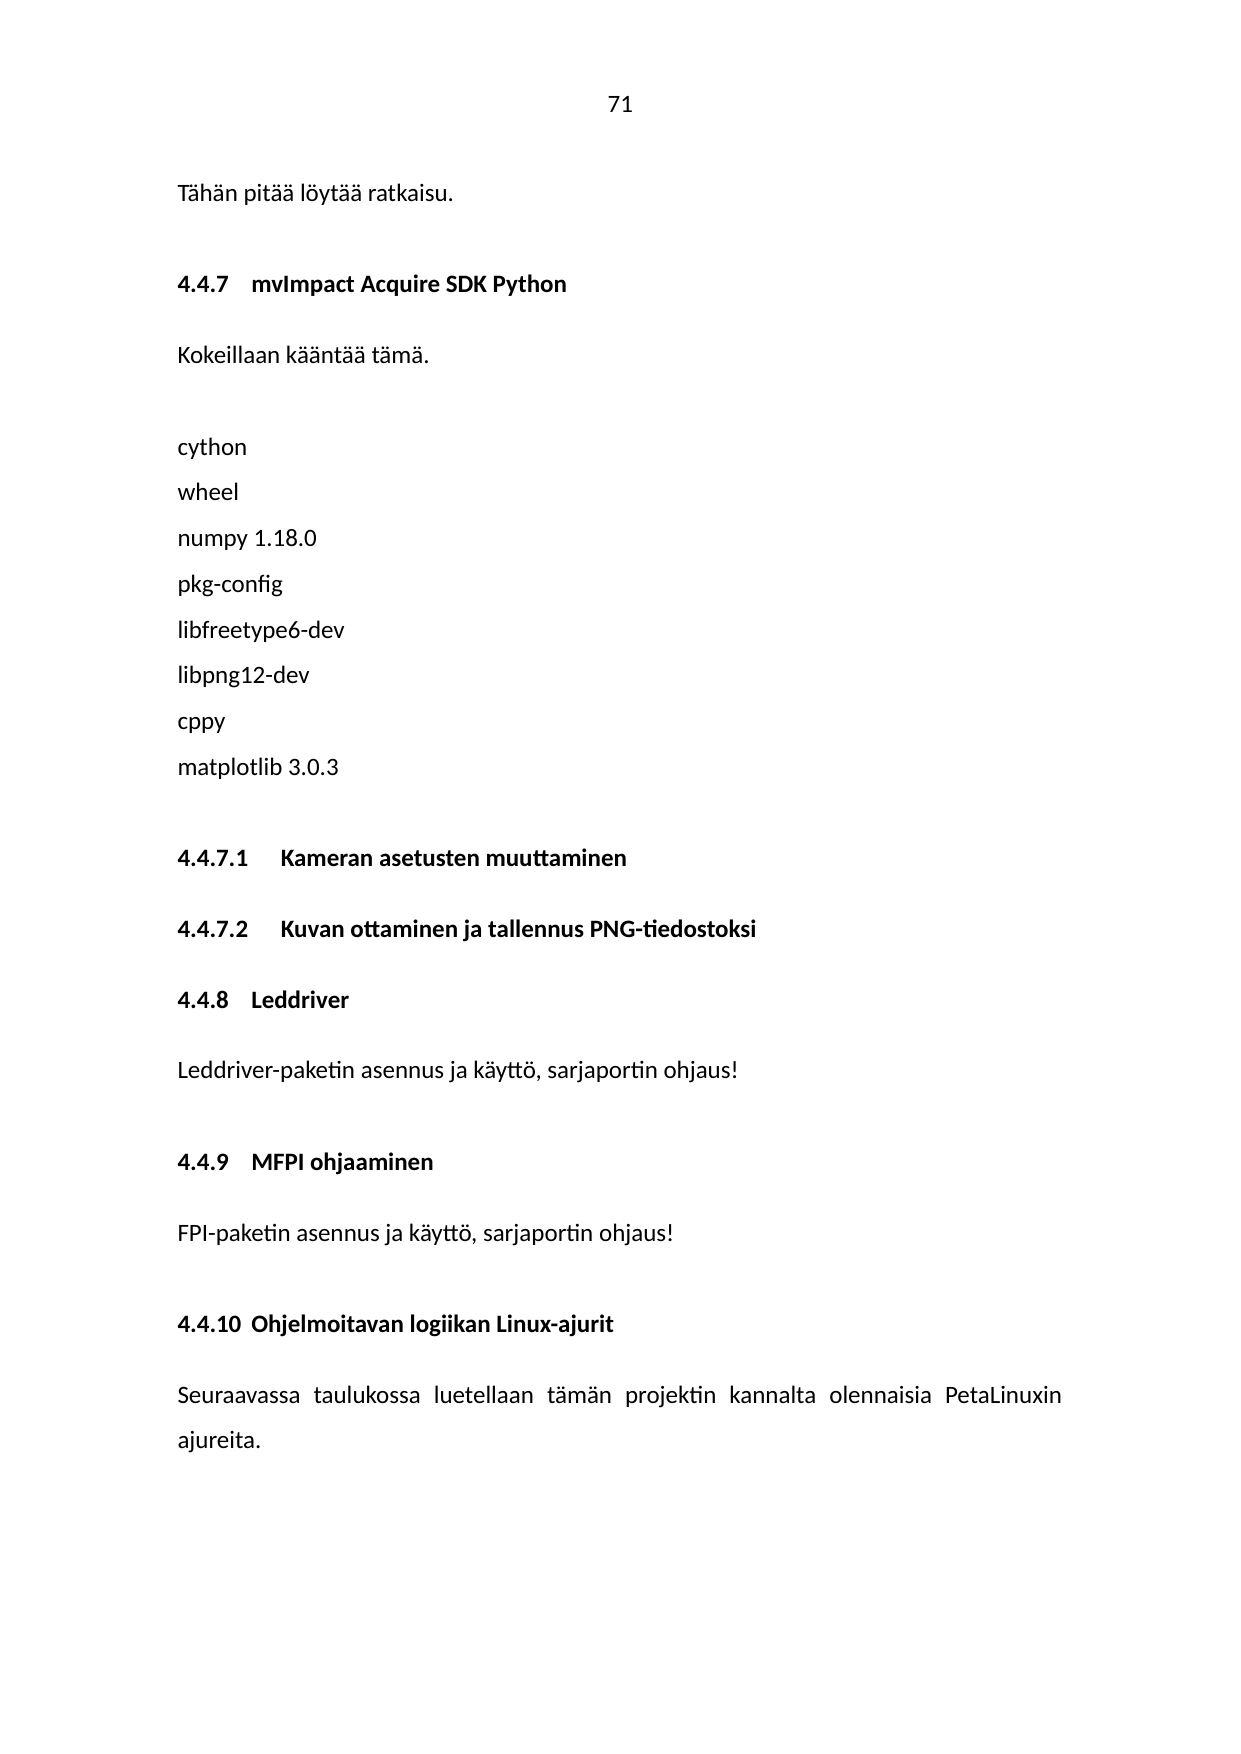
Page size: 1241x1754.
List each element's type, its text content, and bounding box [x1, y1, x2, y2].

text numpy 1.18.0 [177, 522, 1063, 553]
text libfreetype6-dev [177, 614, 1063, 644]
text cppy [177, 705, 1063, 736]
subtitle Kuvan ottaminen ja tallennus PNG-tiedostoksi [177, 913, 1063, 944]
text pkg-config [177, 568, 1063, 598]
subtitle MFPI ohjaaminen [177, 1146, 1063, 1177]
subtitle Kameran asetusten muuttaminen [177, 842, 1063, 873]
text Kokeillaan kääntää tämä. [177, 339, 1063, 370]
subtitle Leddriver [177, 984, 1063, 1014]
text libpng12-dev [177, 659, 1063, 690]
text Seuraavassa taulukossa luetellaan tämän projektin kannalta olennaisia PetaLinuxin ajureita. [177, 1379, 1063, 1455]
text Leddriver-paketin asennus ja käyttö, sarjaportin ohjaus! [177, 1054, 1063, 1085]
text matplotlib 3.0.3 [177, 751, 1063, 781]
subtitle Ohjelmoitavan logiikan Linux-ajurit [177, 1308, 1063, 1339]
text FPI-paketin asennus ja käyttö, sarjaportin ohjaus! [177, 1217, 1063, 1247]
subtitle mvImpact Acquire SDK Python [177, 269, 1063, 299]
text cython [177, 431, 1063, 461]
text wheel [177, 477, 1063, 507]
text Tähän pitää löytää ratkaisu. [177, 177, 1063, 208]
